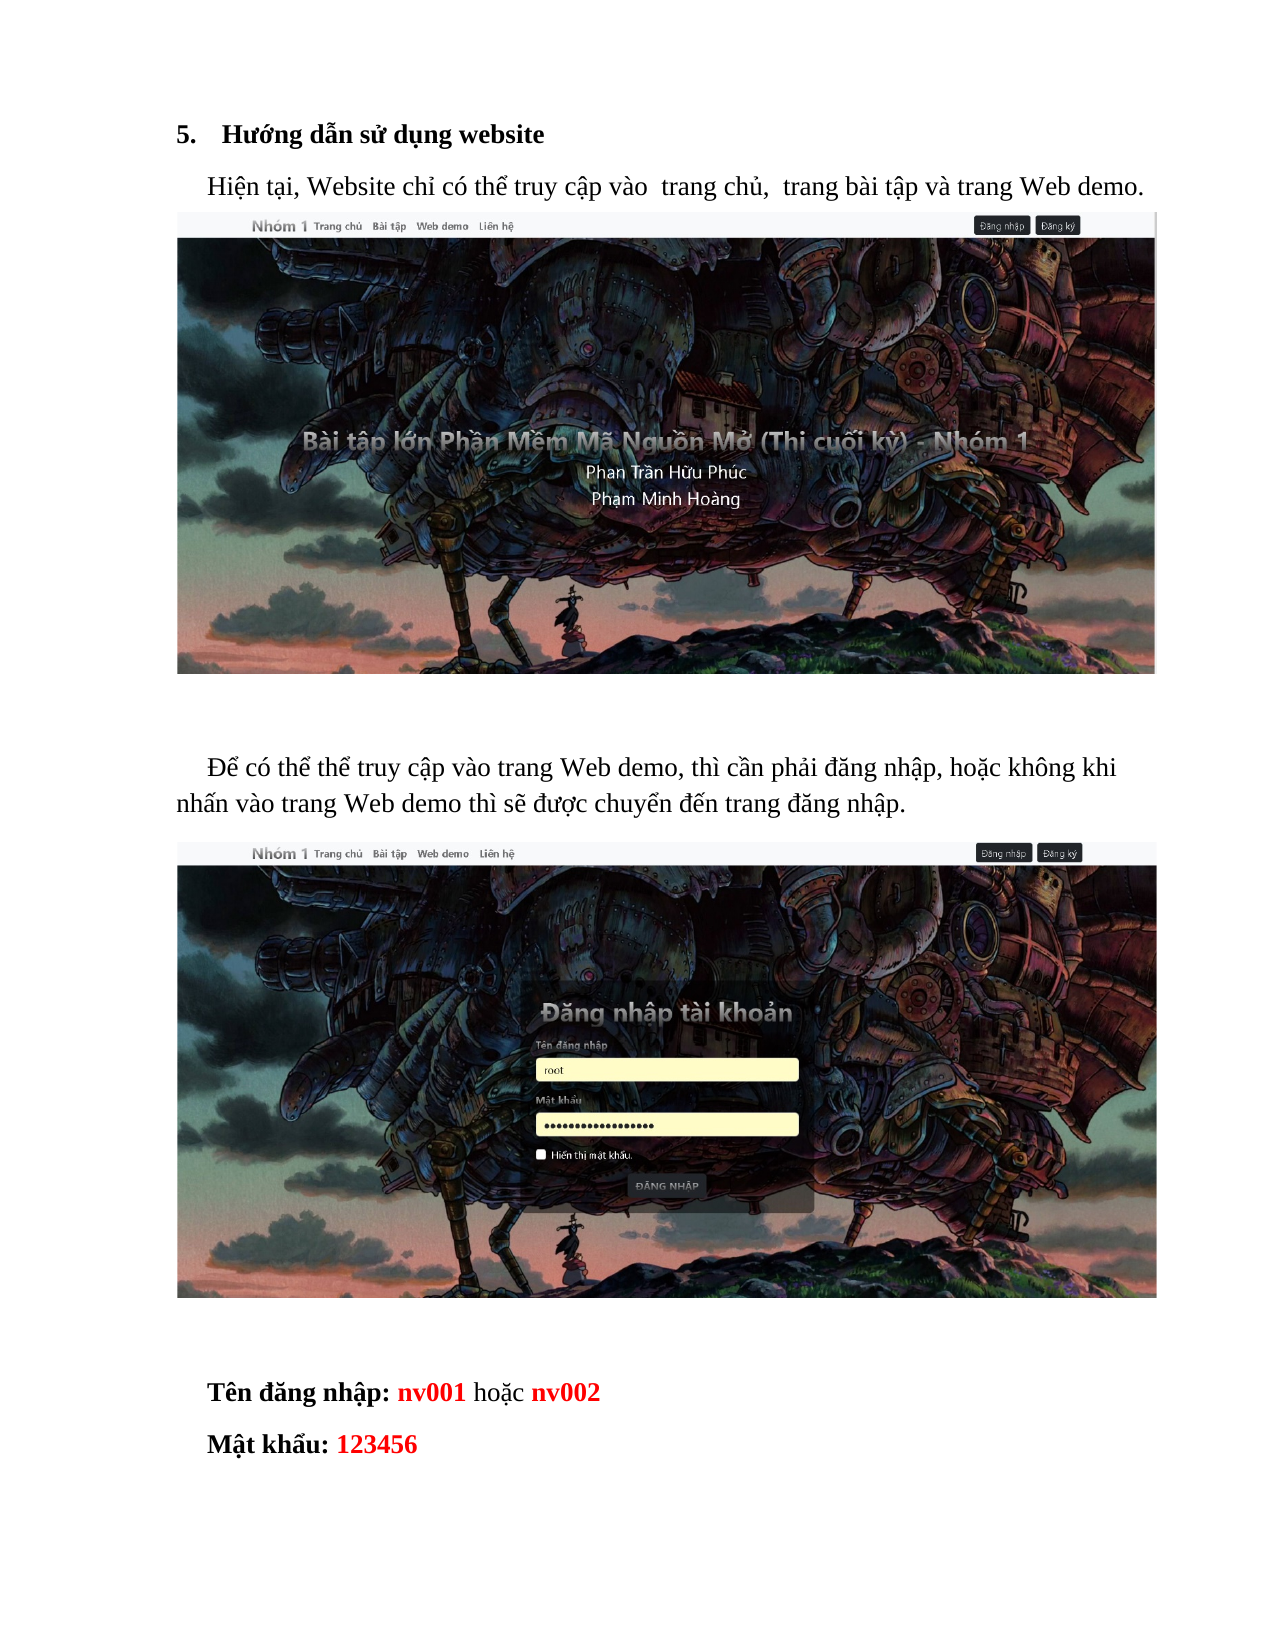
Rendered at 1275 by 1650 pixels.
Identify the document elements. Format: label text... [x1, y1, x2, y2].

picture [177, 842, 1157, 1298]
list Hướng dẫn sử dụng website [176, 118, 1157, 149]
text Tên đăng nhập: nv001 hoặc nv002 [176, 1376, 1157, 1407]
picture [177, 212, 1157, 674]
text Để có thể thể truy cập vào trang Web demo, thì cần phải đăng nhập, hoặc không khi nhấn vào trang Web demo thì sẽ được chuyển đến trang đăng nhập. [176, 752, 1157, 818]
text Mật khẩu: 123456 [176, 1429, 1157, 1460]
text Hiện tại, Website chỉ có thể truy cập vào trang chủ, trang bài tập và trang Web demo. [176, 171, 1157, 202]
